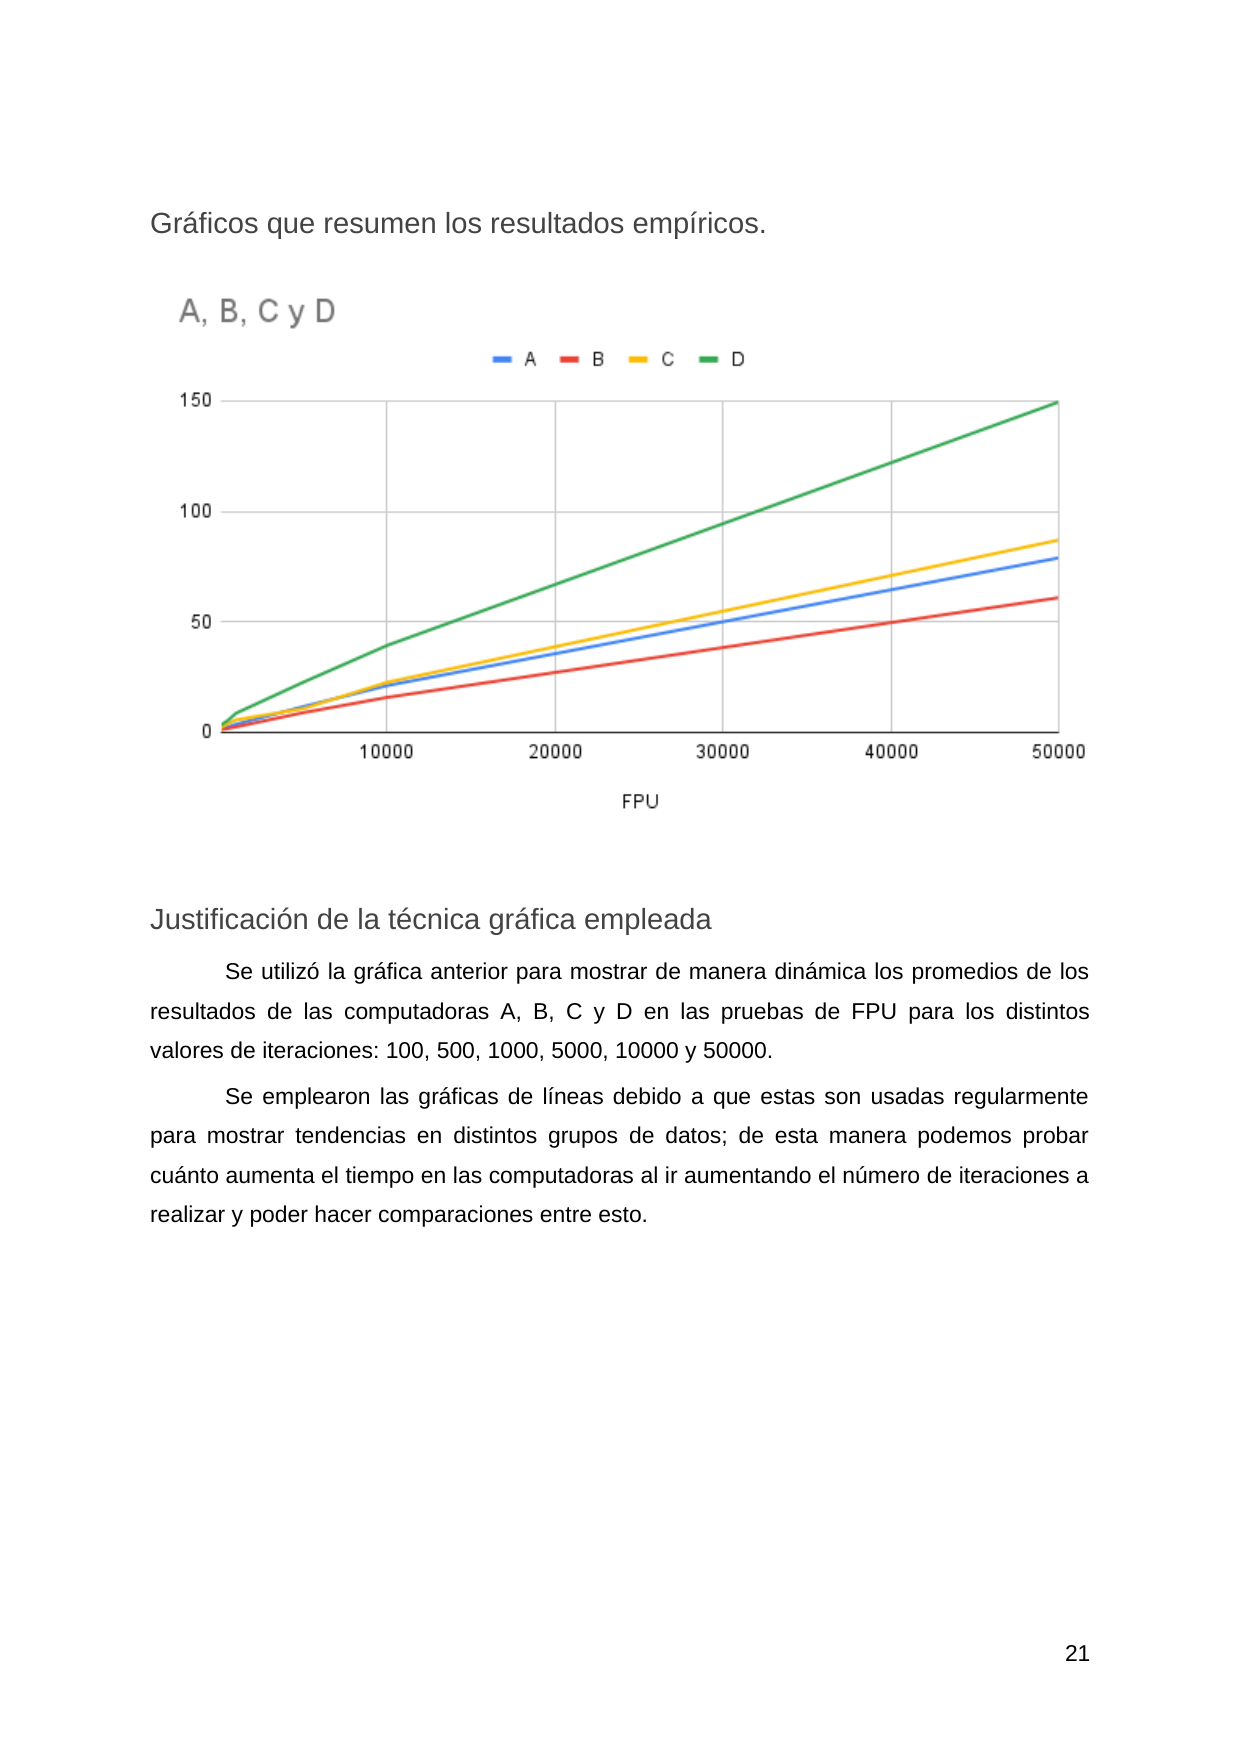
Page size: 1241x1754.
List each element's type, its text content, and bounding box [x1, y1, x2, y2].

picture [150, 263, 1088, 843]
text Se emplearon las gráficas de líneas debido a que estas son usadas regularmente para mostrar tendencias en distintos grupos de datos; de esta manera podemos probar cuánto aumenta el tiempo en las computadoras al ir aumentando el número de iteraciones a realizar y poder hacer comparaciones entre esto. [150, 1083, 1090, 1228]
text Se utilizó la gráfica anterior para mostrar de manera dinámica los promedios de los resultados de las computadoras A, B, C y D en las pruebas de FPU para los distintos valores de iteraciones: 100, 500, 1000, 5000, 10000 y 50000. [150, 958, 1090, 1063]
subtitle Justificación de la técnica gráfica empleada [150, 902, 1090, 935]
subtitle Gráficos que resumen los resultados empíricos. [150, 207, 1090, 240]
